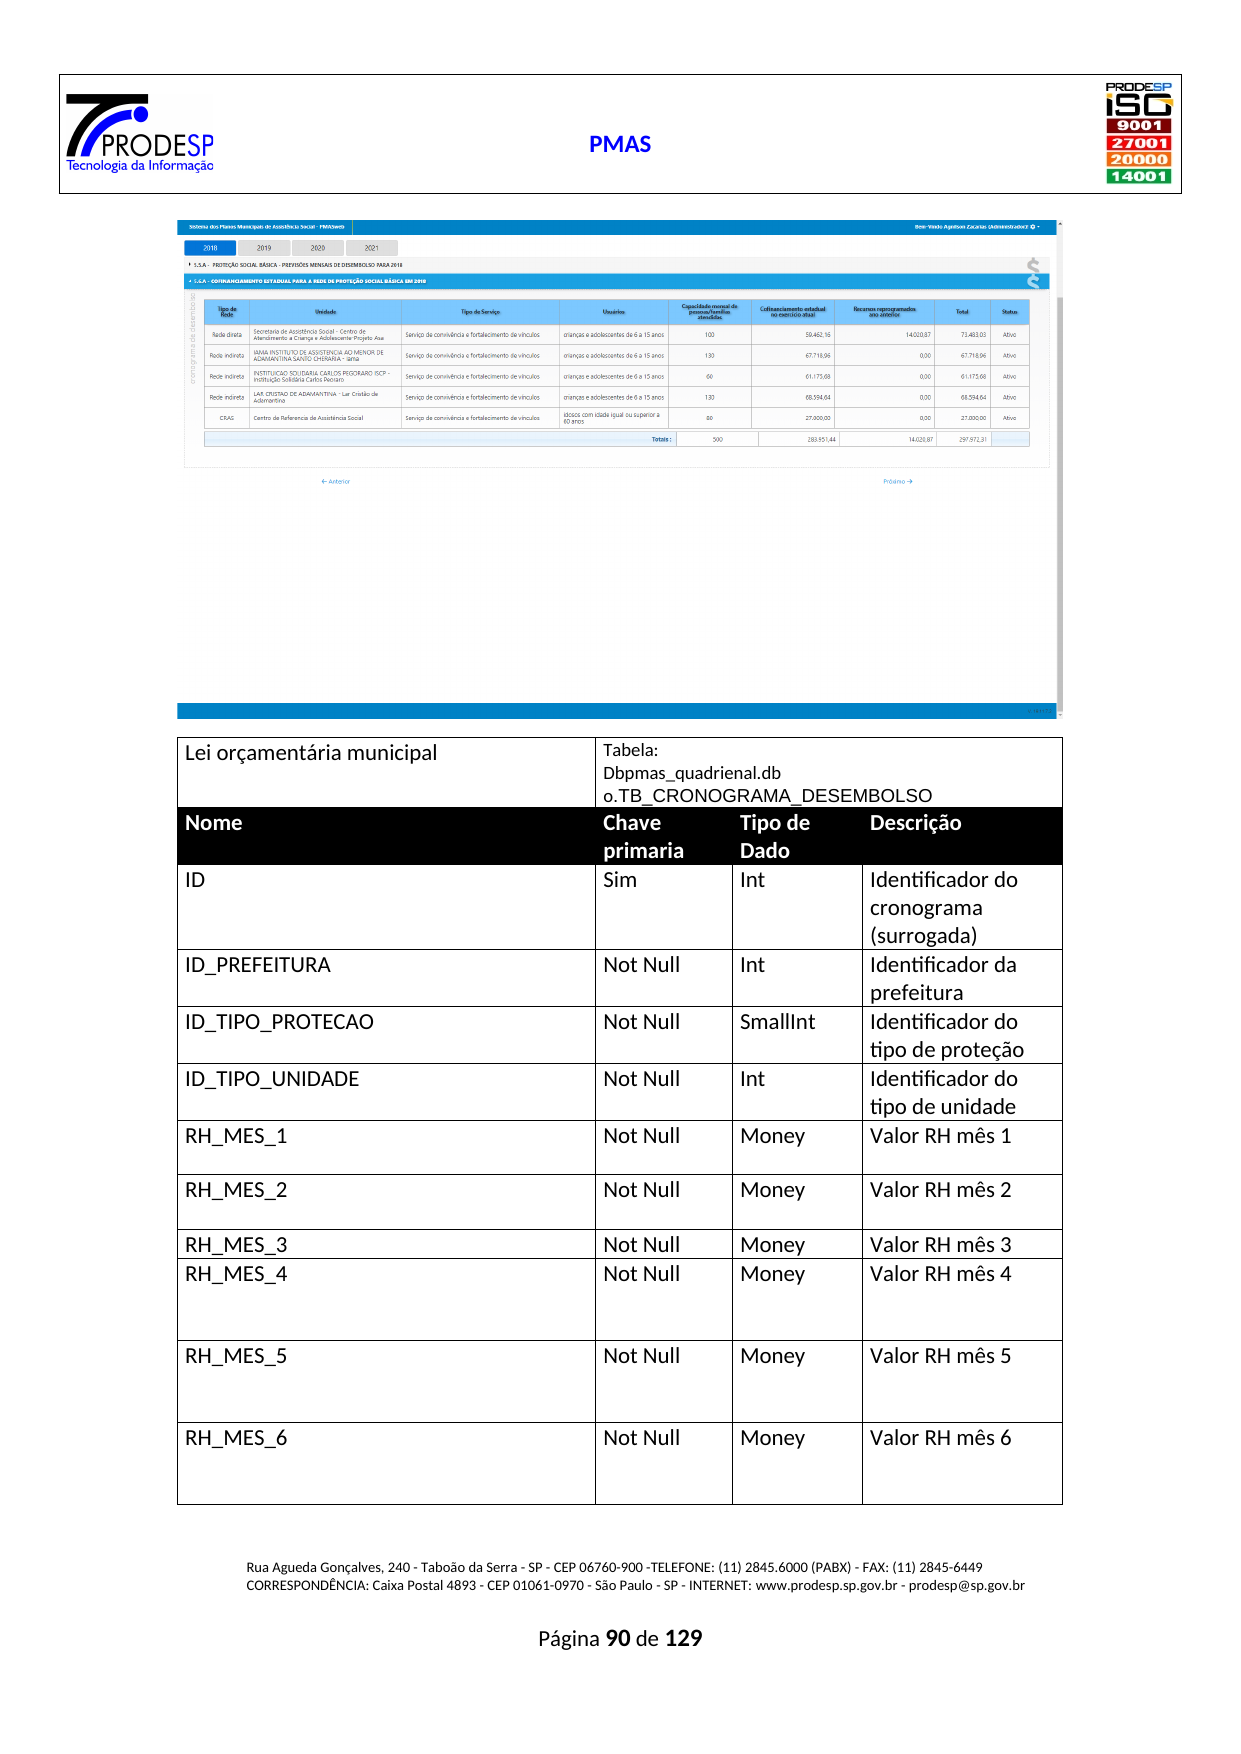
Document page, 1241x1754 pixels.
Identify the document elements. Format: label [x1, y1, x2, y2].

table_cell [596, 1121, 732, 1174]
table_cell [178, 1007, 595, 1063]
picture [1102, 80, 1174, 187]
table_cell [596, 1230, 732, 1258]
picture [177, 220, 1063, 719]
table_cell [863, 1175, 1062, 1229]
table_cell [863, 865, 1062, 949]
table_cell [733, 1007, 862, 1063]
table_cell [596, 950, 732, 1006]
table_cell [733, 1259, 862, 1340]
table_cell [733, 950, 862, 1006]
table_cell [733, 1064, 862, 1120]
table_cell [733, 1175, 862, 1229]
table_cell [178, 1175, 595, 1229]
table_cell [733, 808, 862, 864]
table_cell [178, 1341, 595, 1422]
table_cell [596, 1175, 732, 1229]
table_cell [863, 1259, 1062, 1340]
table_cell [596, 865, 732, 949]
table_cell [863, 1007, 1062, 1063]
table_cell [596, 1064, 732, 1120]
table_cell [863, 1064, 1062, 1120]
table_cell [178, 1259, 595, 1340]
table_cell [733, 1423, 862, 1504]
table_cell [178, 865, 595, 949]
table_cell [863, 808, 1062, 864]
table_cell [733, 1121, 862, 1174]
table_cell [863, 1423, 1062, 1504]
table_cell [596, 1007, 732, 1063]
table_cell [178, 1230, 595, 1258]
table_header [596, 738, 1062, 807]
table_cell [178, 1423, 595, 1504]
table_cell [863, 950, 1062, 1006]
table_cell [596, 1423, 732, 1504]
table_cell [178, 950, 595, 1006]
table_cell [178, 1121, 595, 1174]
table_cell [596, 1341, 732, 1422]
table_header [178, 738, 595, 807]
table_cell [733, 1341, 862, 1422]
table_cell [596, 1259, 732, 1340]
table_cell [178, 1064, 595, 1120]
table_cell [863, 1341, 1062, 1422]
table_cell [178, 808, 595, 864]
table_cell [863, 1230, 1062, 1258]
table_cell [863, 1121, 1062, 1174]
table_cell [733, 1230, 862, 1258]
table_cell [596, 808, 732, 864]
picture [66, 94, 214, 173]
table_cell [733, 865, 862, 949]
